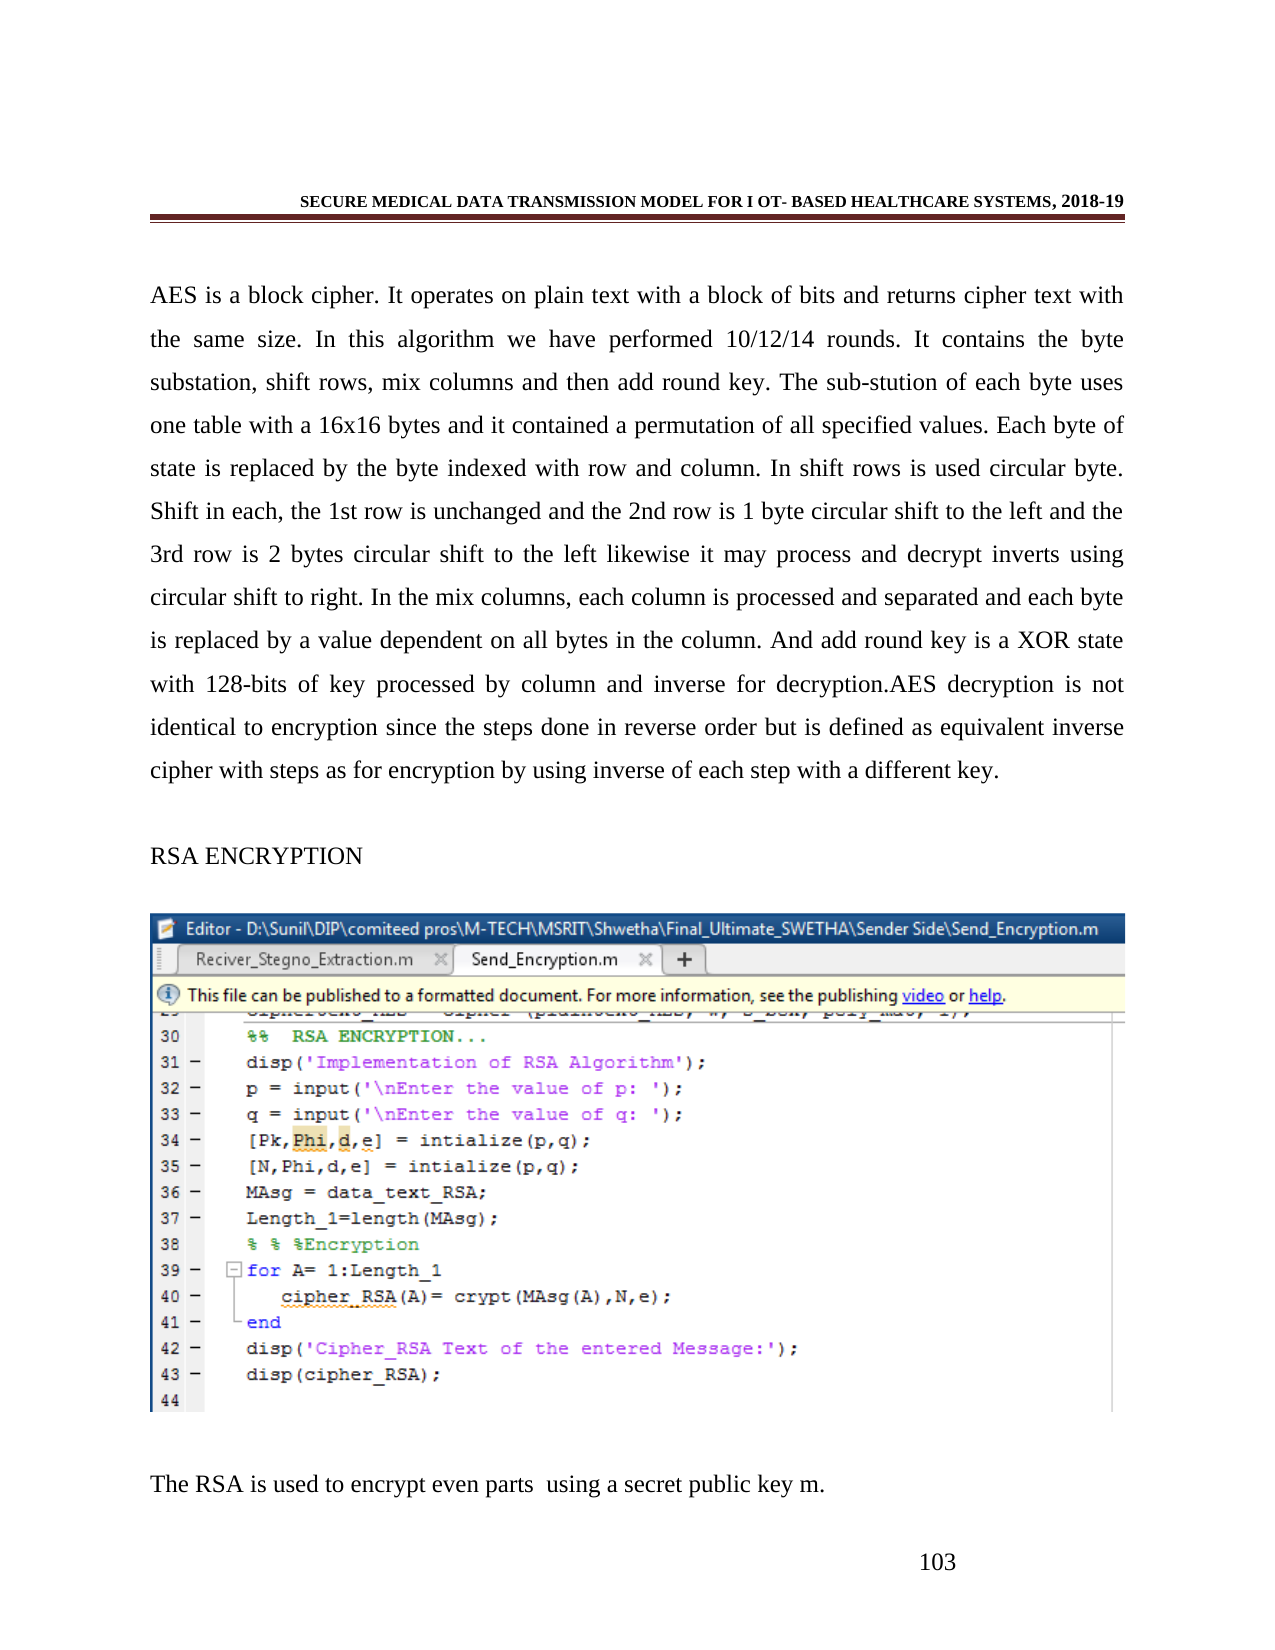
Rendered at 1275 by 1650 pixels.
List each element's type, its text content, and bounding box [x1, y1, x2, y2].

text The RSA is used to encrypt even parts using a secret public key m. [150, 1469, 1125, 1498]
text AES is a block cipher. It operates on plain text with a block of bits and returns cipher text with the same size. In this algorithm we have performed 10/12/14 rounds. It contains the byte substation, shift rows, mix columns and then add round key. The sub-stution of each byte uses one table with a 16x16 bytes and it contained a permutation of all specified values. Each byte of state is replaced by the byte indexed with row and column. In shift rows is used circular byte. Shift in each, the 1st row is unchanged and the 2nd row is 1 byte circular shift to the left and the 3rd row is 2 bytes circular shift to the left likewise it may process and decrypt inverts using circular shift to right. In the mix columns, each column is processed and separated and each byte is replaced by a value dependent on all bytes in the column. And add round key is a XOR state with 128-bits of key processed by column and inverse for decryption.AES decryption is not identical to encryption since the steps done in reverse order but is defined as equivalent inverse cipher with steps as for encryption by using inverse of each step with a different key. [150, 281, 1125, 784]
picture [150, 913, 1125, 1412]
text RSA ENCRYPTION [150, 841, 1125, 870]
